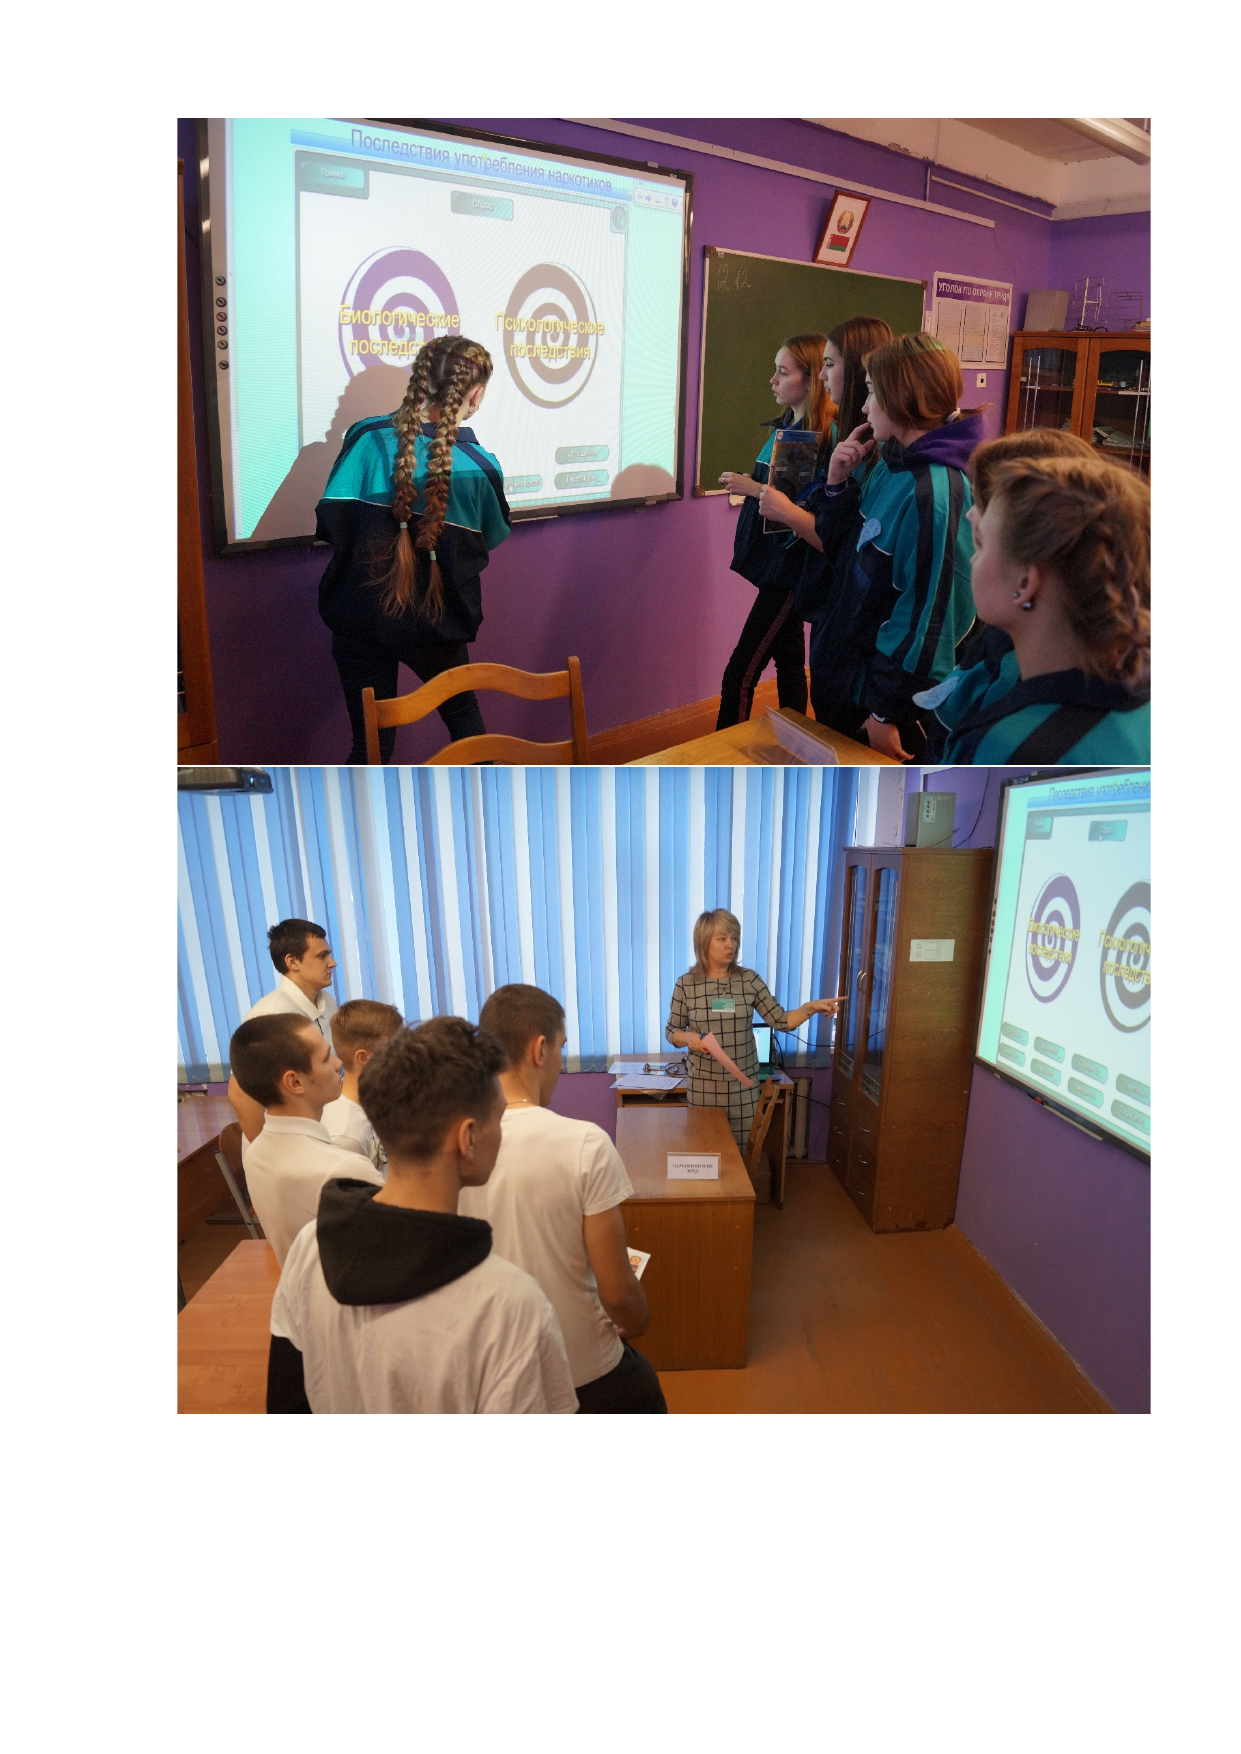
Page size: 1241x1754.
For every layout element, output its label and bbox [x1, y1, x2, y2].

picture [177, 767, 1151, 1414]
picture [177, 118, 1151, 765]
